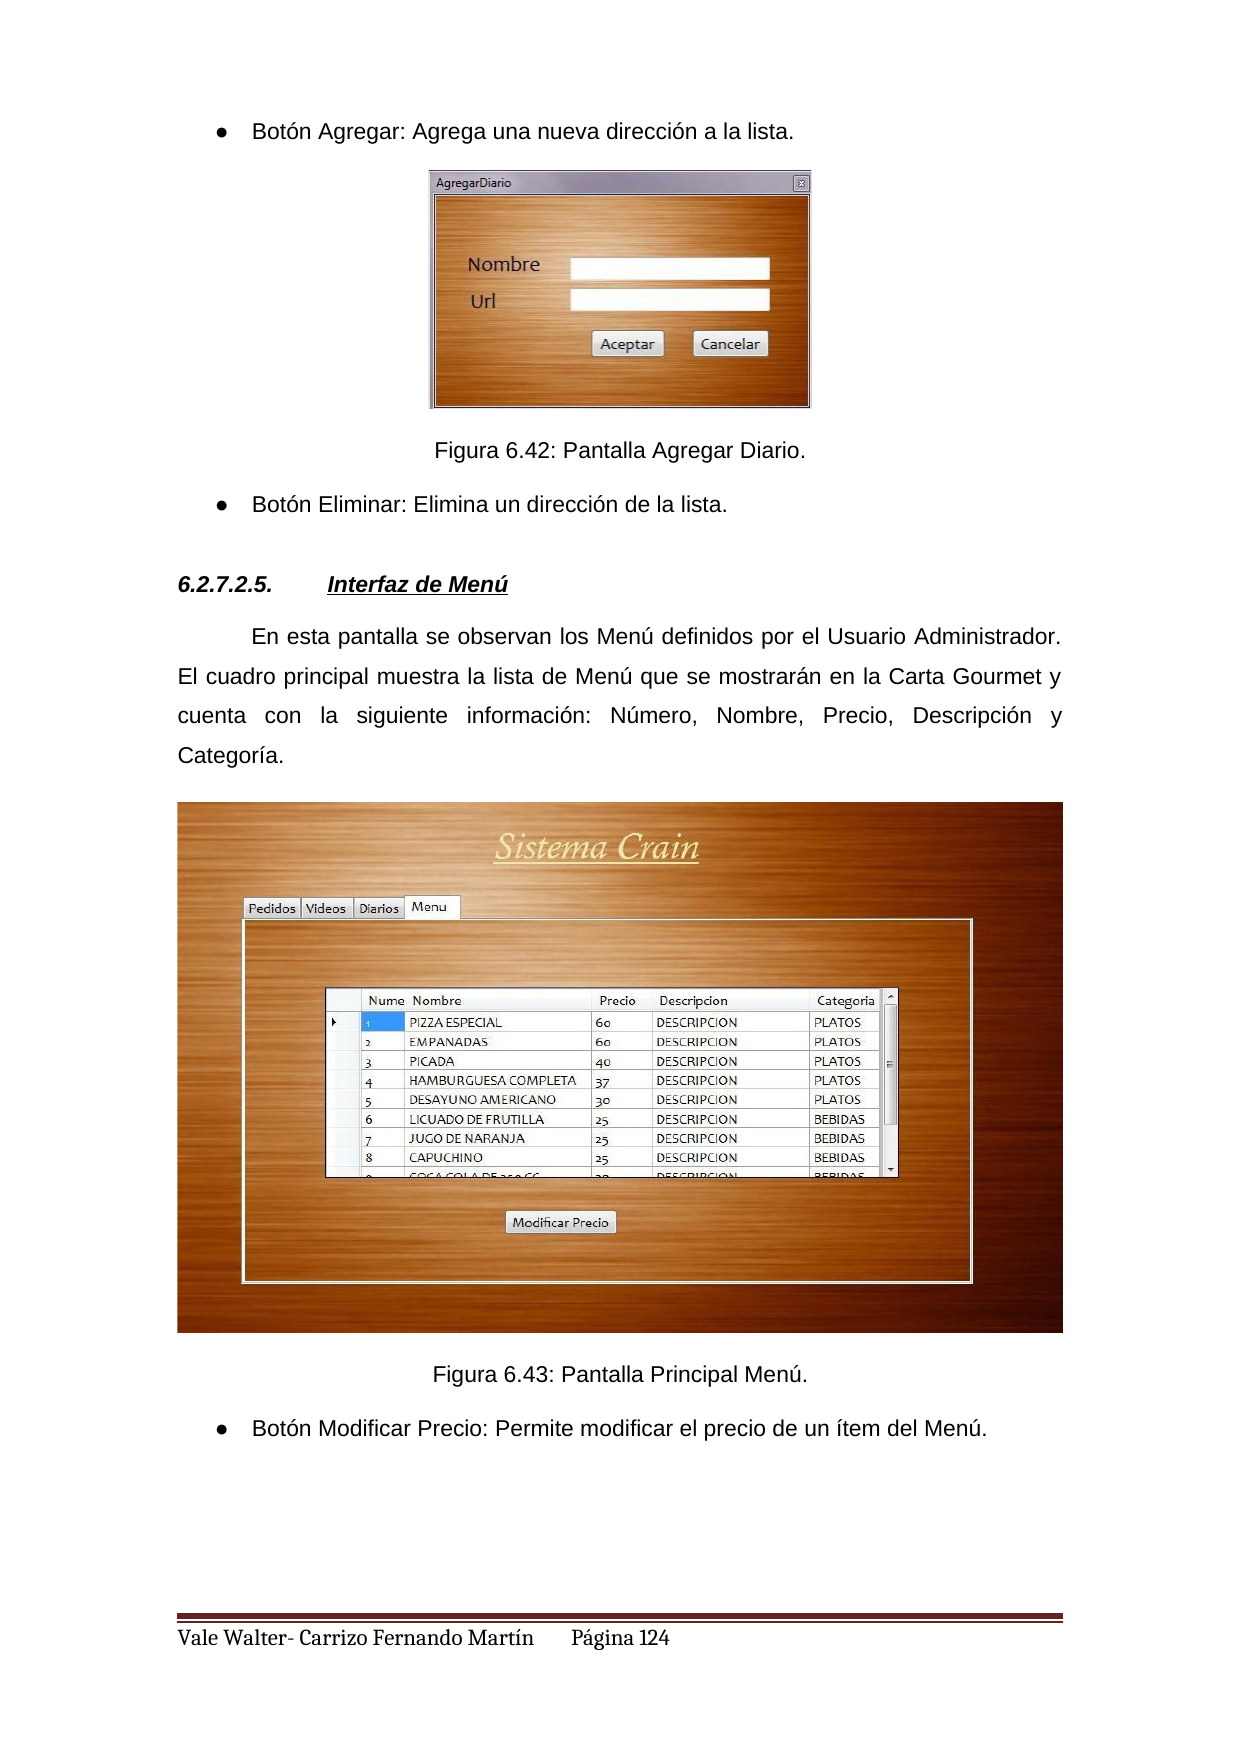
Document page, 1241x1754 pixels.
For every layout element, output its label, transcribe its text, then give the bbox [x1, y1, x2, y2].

text En esta pantalla se observan los Menú definidos por el Usuario Administrador. El cuadro principal muestra la lista de Menú que se mostrarán en la Carta Gourmet y cuenta con la siguiente información: Número, Nombre, Precio, Descripción y Categoría. [177, 623, 1063, 768]
picture [428, 170, 812, 409]
text Figura 6.42: Pantalla Agregar Diario. [177, 437, 1063, 463]
text Figura 6.43: Pantalla Principal Menú. [177, 1361, 1063, 1387]
list Botón Modificar Precio: Permite modificar el precio de un ítem del Menú. [214, 1415, 1063, 1441]
list Interfaz de Menú [177, 571, 1063, 598]
list Botón Agregar: Agrega una nueva dirección a la lista. [214, 118, 1063, 144]
list Botón Eliminar: Elimina un dirección de la lista. [214, 491, 1063, 518]
picture [177, 802, 1063, 1333]
